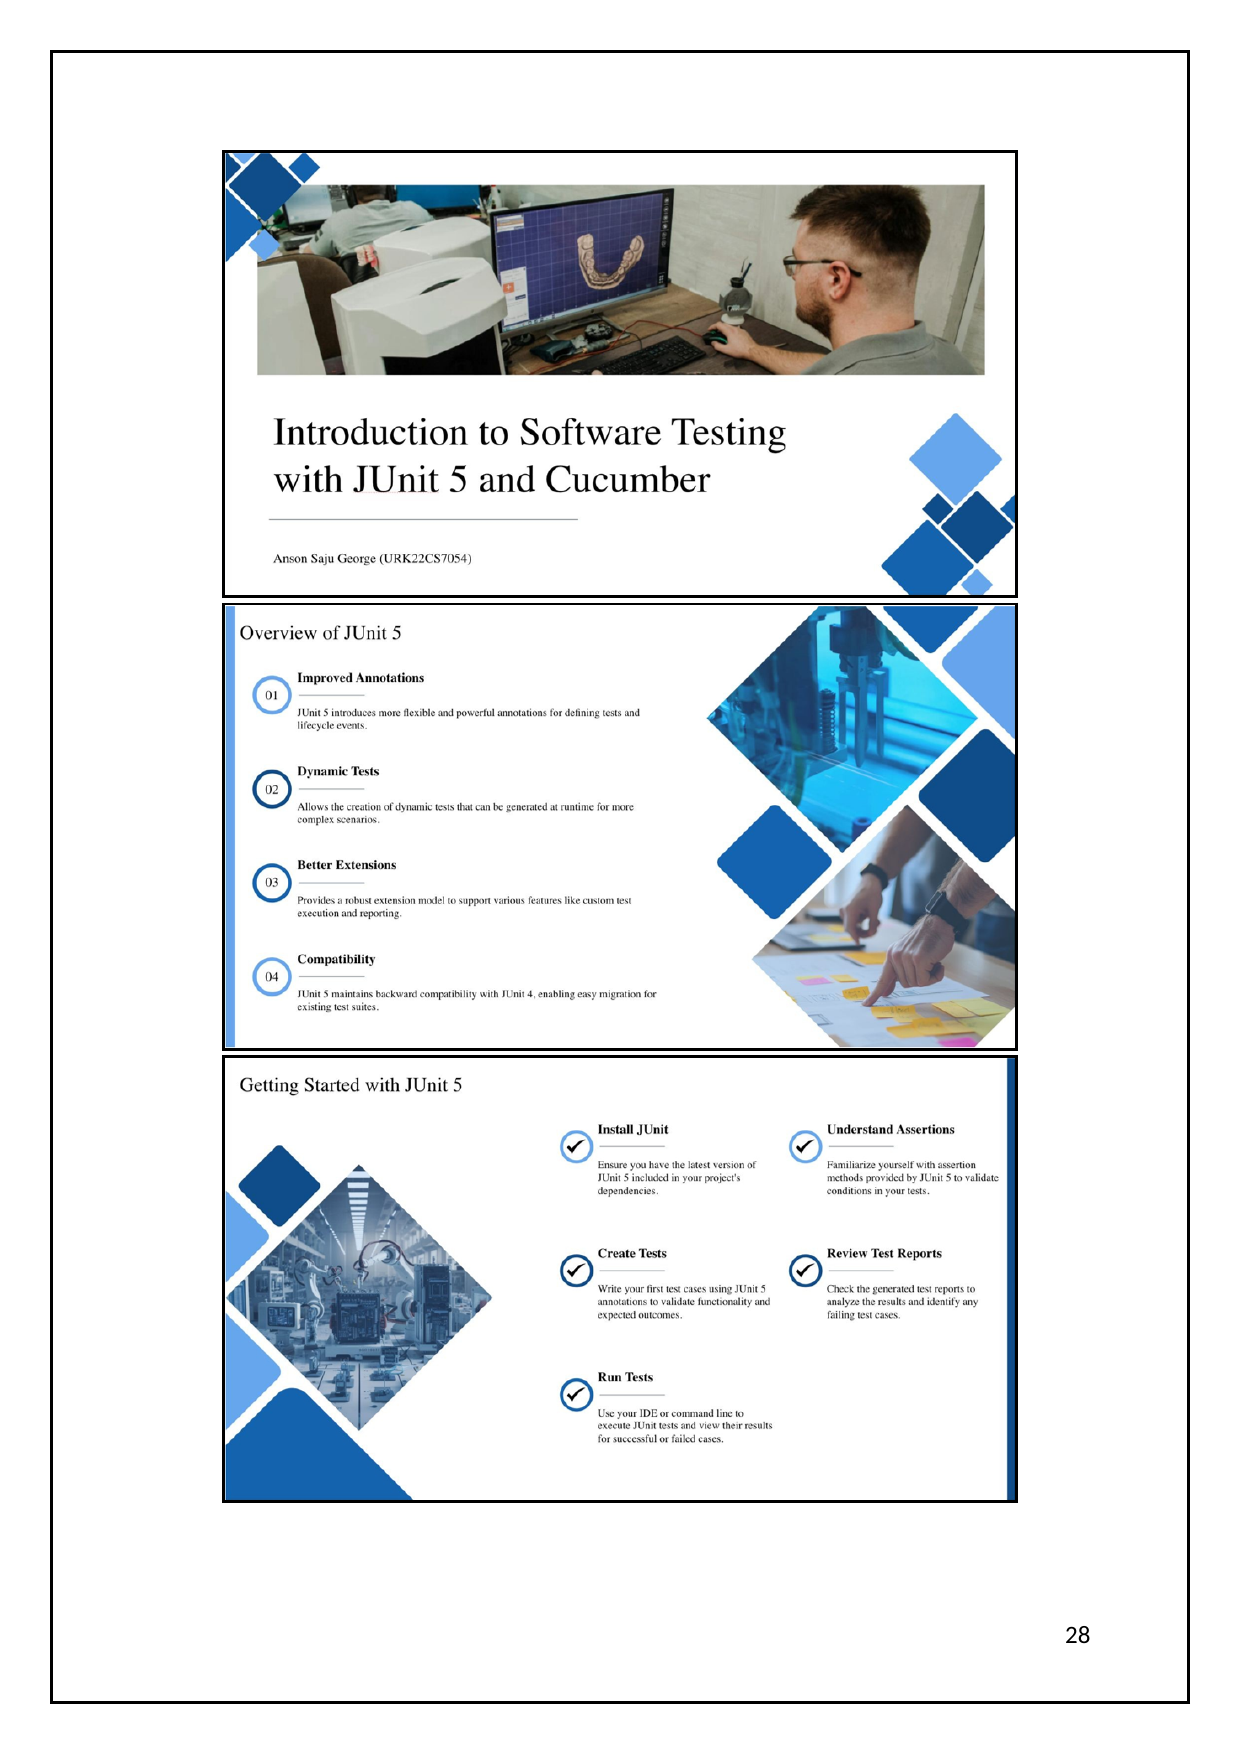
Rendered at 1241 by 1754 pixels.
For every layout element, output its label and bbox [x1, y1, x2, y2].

picture [225, 605, 1015, 1048]
picture [225, 1058, 1015, 1500]
picture [225, 153, 1015, 595]
